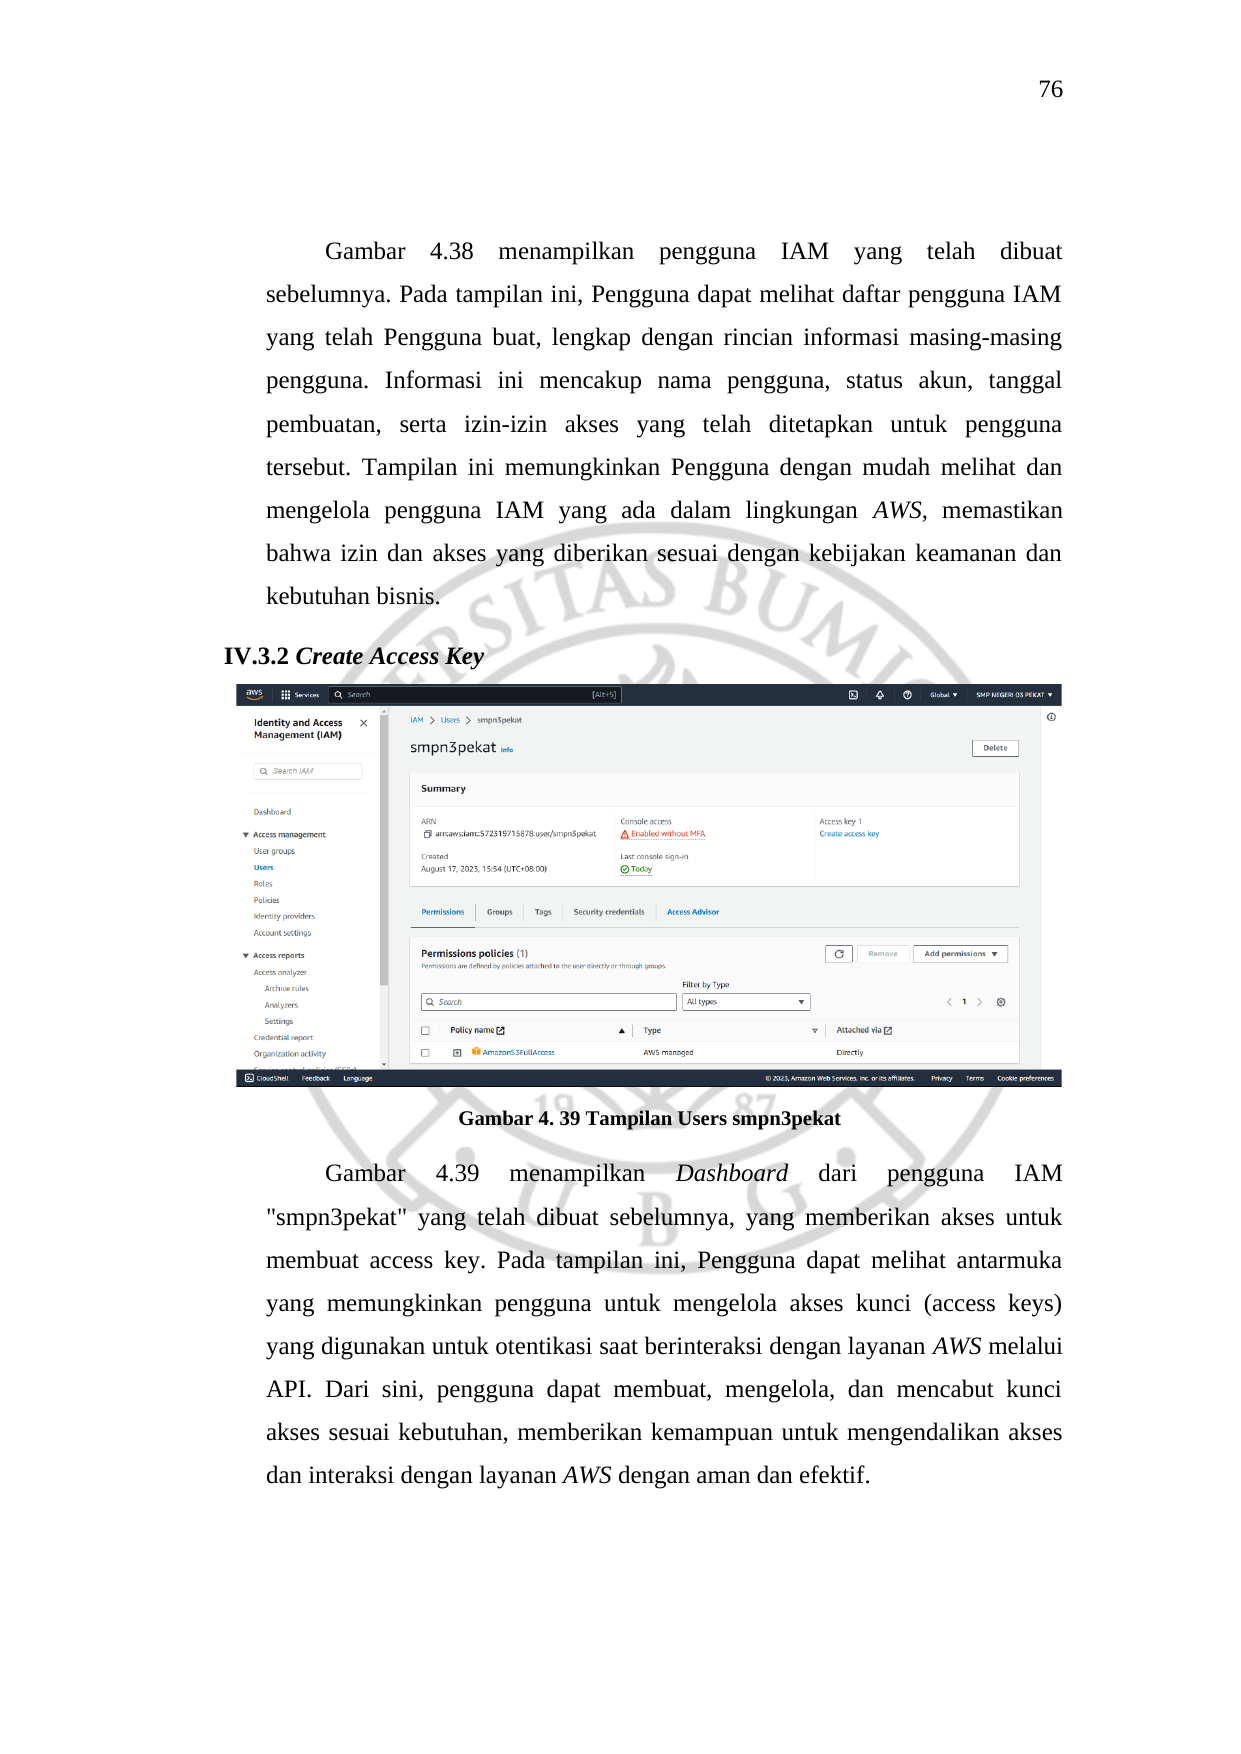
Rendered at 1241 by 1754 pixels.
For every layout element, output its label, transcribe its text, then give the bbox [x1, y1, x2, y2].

text Gambar 4.39 menampilkan Dashboard dari pengguna IAM "smpn3pekat" yang telah dibuat sebelumnya, yang memberikan akses untuk membuat access key. Pada tampilan ini, Pengguna dapat melihat antarmuka yang memungkinkan pengguna untuk mengelola akses kunci (access keys) yang digunakan untuk otentikasi saat berinteraksi dengan layanan AWS melalui API. Dari sini, pengguna dapat membuat, mengelola, dan mencabut kunci akses sesuai kebutuhan, memberikan kemampuan untuk mengendalikan akses dan interaksi dengan layanan AWS dengan aman dan efektif. [266, 1158, 1063, 1489]
subtitle Create Access Key [295, 641, 1063, 670]
picture [236, 684, 1062, 1087]
text Gambar 4.38 menampilkan pengguna IAM yang telah dibuat sebelumnya. Pada tampilan ini, Pengguna dapat melihat daftar pengguna IAM yang telah Pengguna buat, lengkap dengan rincian informasi masing-masing pengguna. Informasi ini mencakup nama pengguna, status akun, tanggal pembuatan, serta izin-izin akses yang telah ditetapkan untuk pengguna tersebut. Tampilan ini memungkinkan Pengguna dengan mudah melihat dan mengelola pengguna IAM yang ada dalam lingkungan AWS, memastikan bahwa izin dan akses yang diberikan sesuai dengan kebijakan keamanan dan kebutuhan bisnis. [266, 236, 1063, 610]
